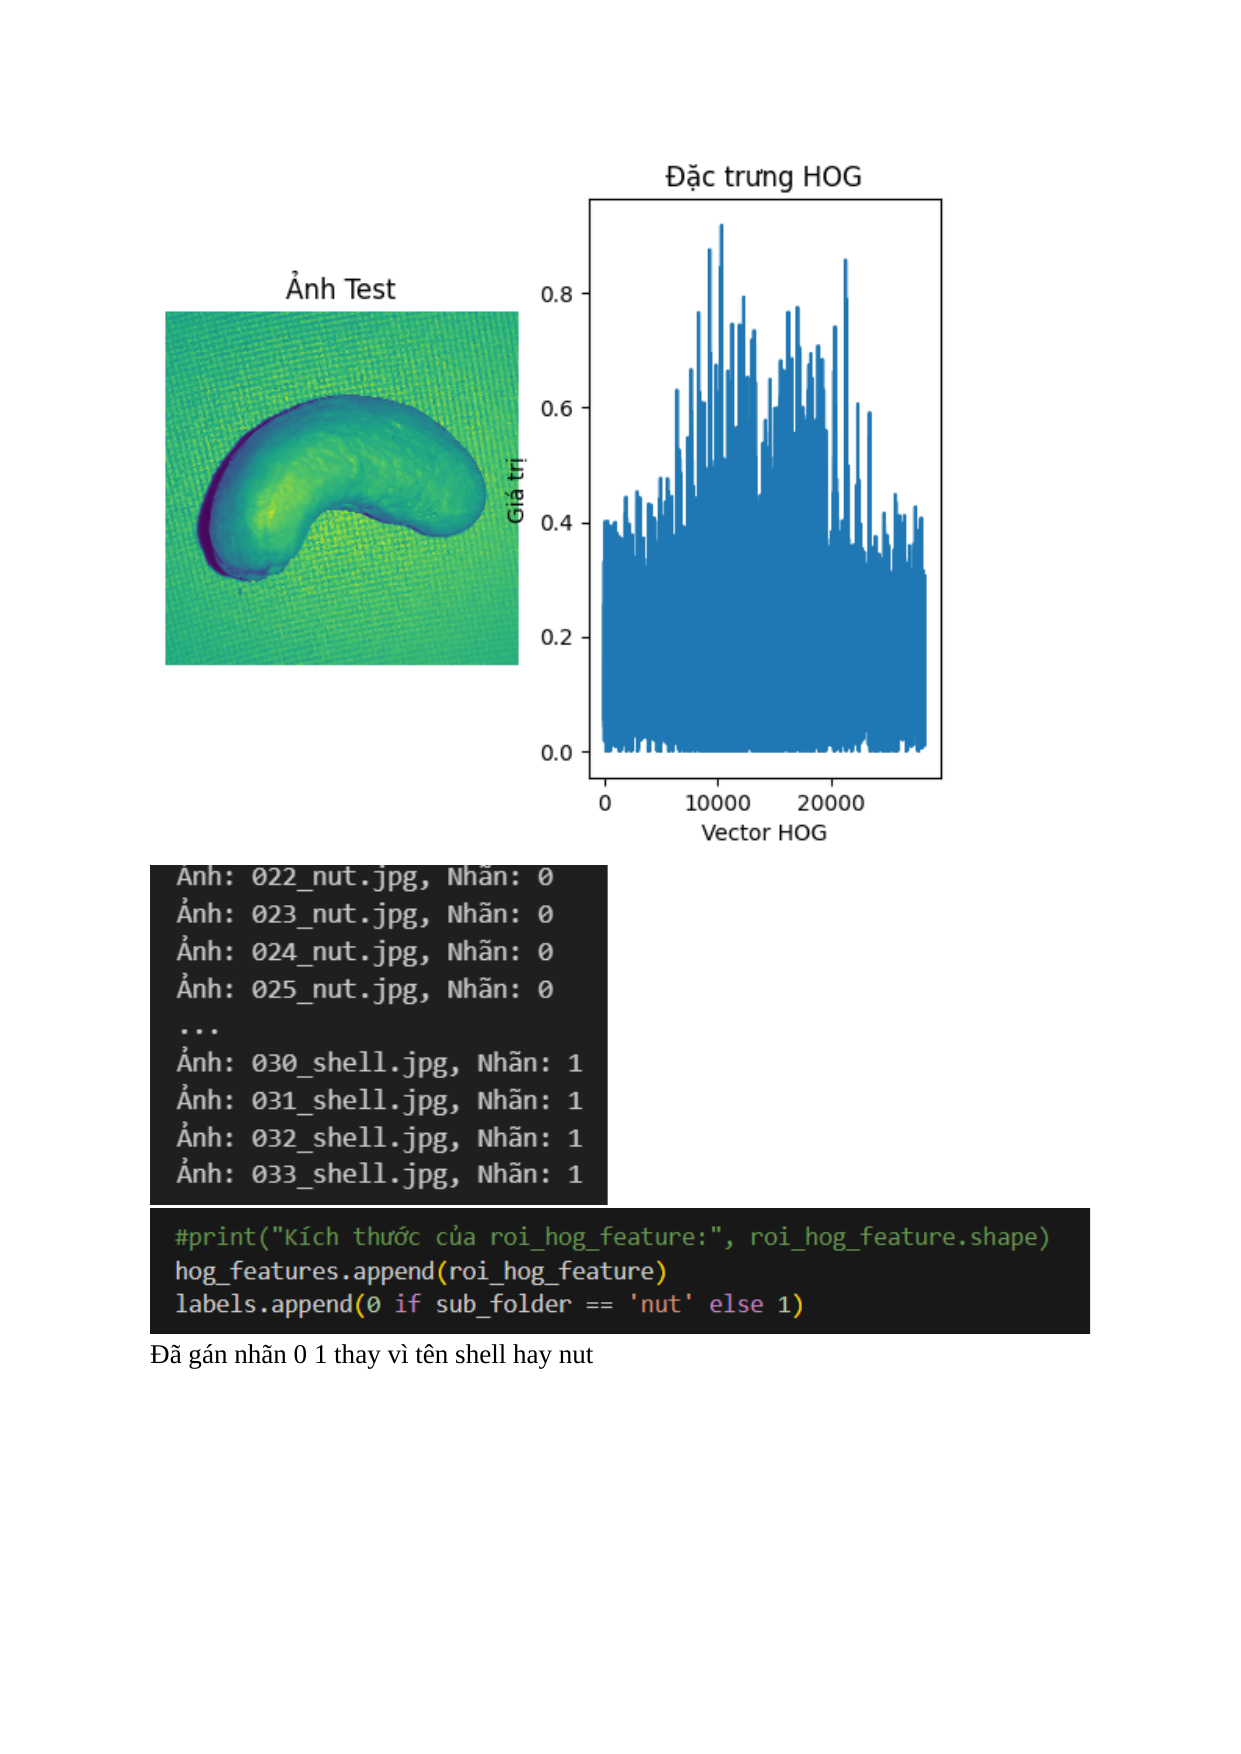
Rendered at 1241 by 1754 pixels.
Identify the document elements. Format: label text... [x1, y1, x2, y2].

picture [150, 865, 608, 1205]
list Đã gán nhãn 0 1 thay vì tên shell hay nut [150, 1338, 1090, 1369]
picture [150, 1208, 1091, 1334]
picture [150, 150, 955, 861]
